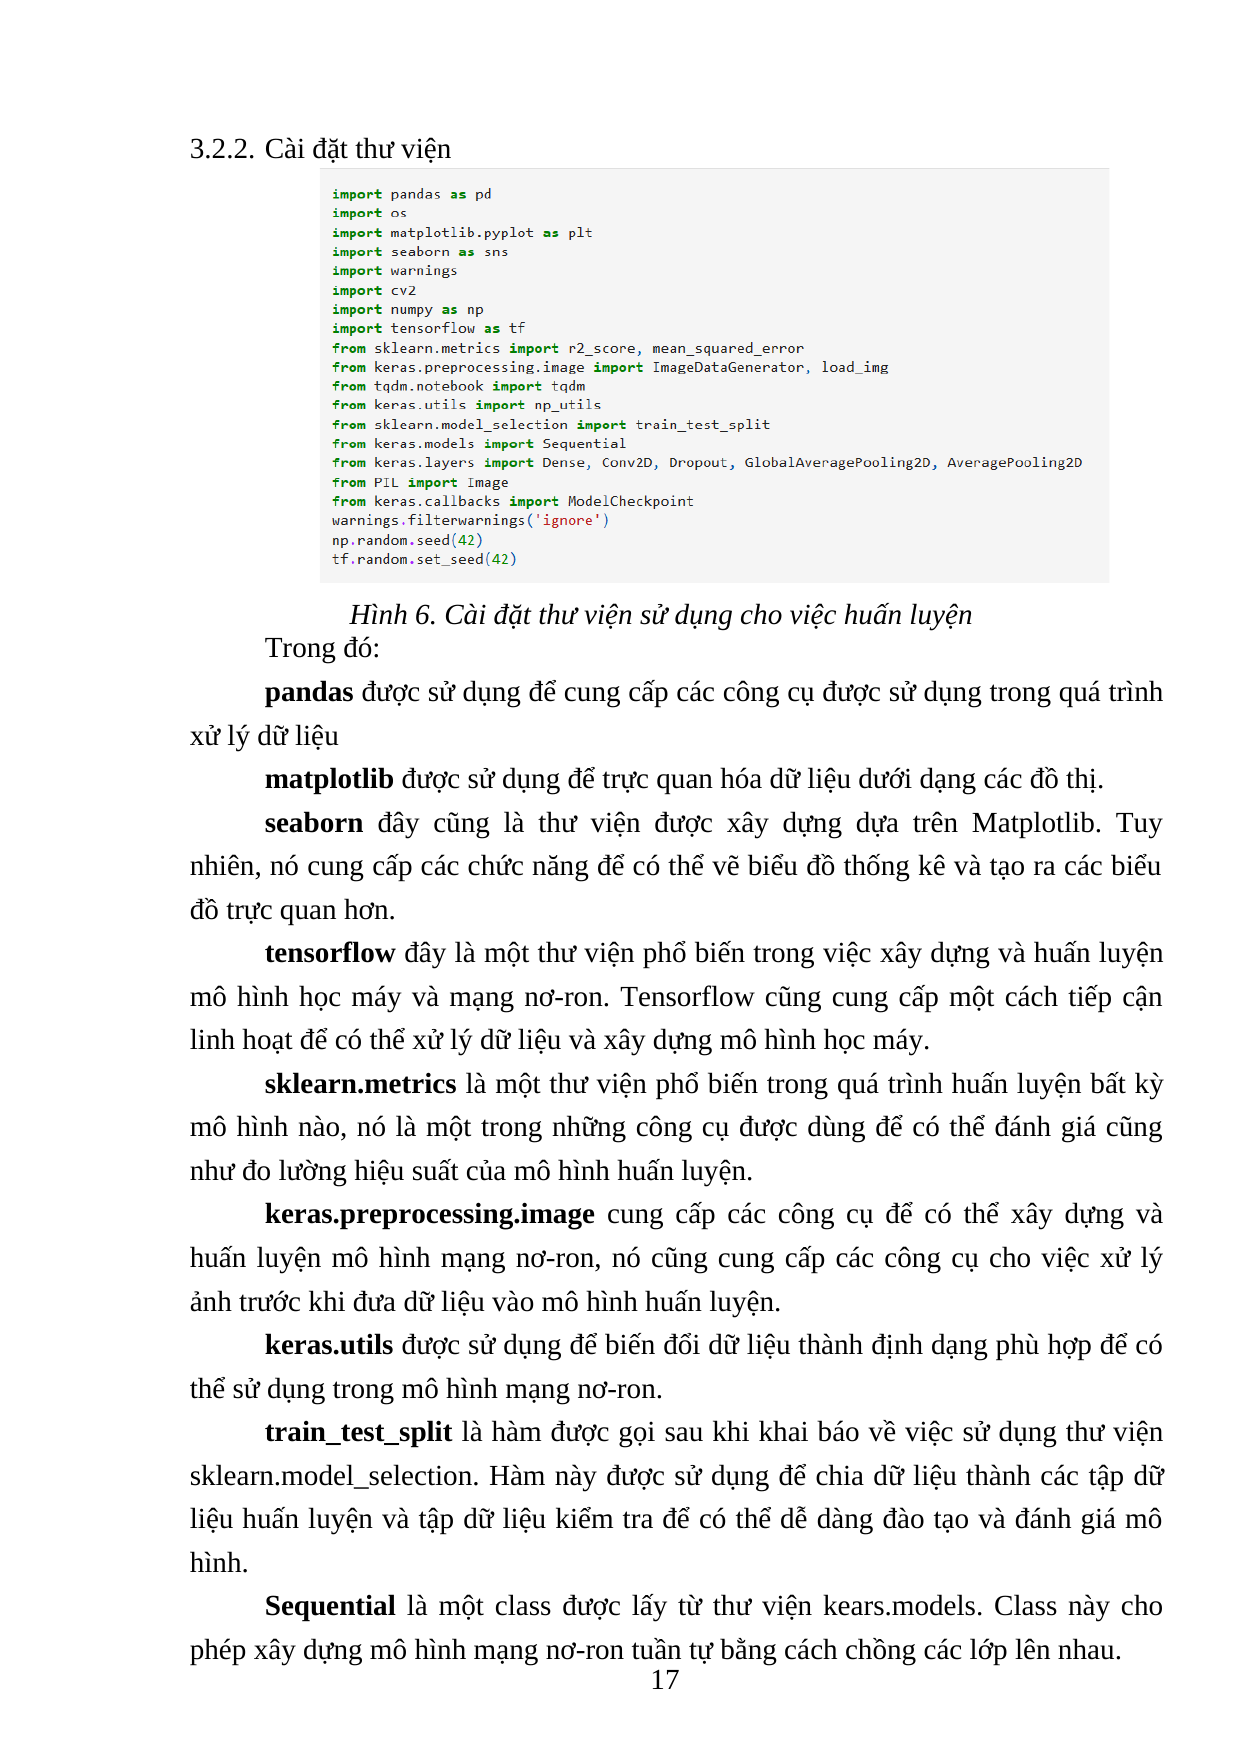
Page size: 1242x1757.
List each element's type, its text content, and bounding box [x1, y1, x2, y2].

text seaborn đây cũng là thư viện được xây dựng dựa trên Matplotlib. Tuy nhiên, nó cung cấp các chức năng để có thể vẽ biểu đồ thống kê và tạo ra các biểu đồ trực quan hơn. [189, 805, 1164, 925]
subtitle Cài đặt thư viện [189, 131, 1164, 165]
text train_test_split là hàm được gọi sau khi khai báo về việc sử dụng thư viện sklearn.model_selection. Hàm này được sử dụng để chia dữ liệu thành các tập dữ liệu huấn luyện và tập dữ liệu kiểm tra để có thể dễ dàng đào tạo và đánh giá mô hình. [189, 1414, 1164, 1578]
text pandas được sử dụng để cung cấp các công cụ được sử dụng trong quá trình xử lý dữ liệu [189, 674, 1164, 751]
text Sequential là một class được lấy từ thư viện kears.models. Class này cho phép xây dựng mô hình mạng nơ-ron tuần tự bằng cách chồng các lớp lên nhau. [189, 1588, 1164, 1666]
text Trong đó: [189, 631, 1164, 664]
text matplotlib được sử dụng để trực quan hóa dữ liệu dưới dạng các đồ thị. [189, 761, 1164, 795]
picture [319, 164, 1110, 583]
text Hình 6. Cài đặt thư viện sử dụng cho việc huấn luyện [160, 597, 1164, 631]
text keras.preprocessing.image cung cấp các công cụ để có thể xây dựng và huấn luyện mô hình mạng nơ-ron, nó cũng cung cấp các công cụ cho việc xử lý ảnh trước khi đưa dữ liệu vào mô hình huấn luyện. [189, 1197, 1164, 1317]
text keras.utils được sử dụng để biến đổi dữ liệu thành định dạng phù hợp để có thể sử dụng trong mô hình mạng nơ-ron. [189, 1327, 1164, 1404]
text tensorflow đây là một thư viện phổ biến trong việc xây dựng và huấn luyện mô hình học máy và mạng nơ-ron. Tensorflow cũng cung cấp một cách tiếp cận linh hoạt để có thể xử lý dữ liệu và xây dựng mô hình học máy. [189, 935, 1164, 1056]
text sklearn.metrics là một thư viện phổ biến trong quá trình huấn luyện bất kỳ mô hình nào, nó là một trong những công cụ được dùng để có thể đánh giá cũng như đo lường hiệu suất của mô hình huấn luyện. [189, 1066, 1164, 1187]
